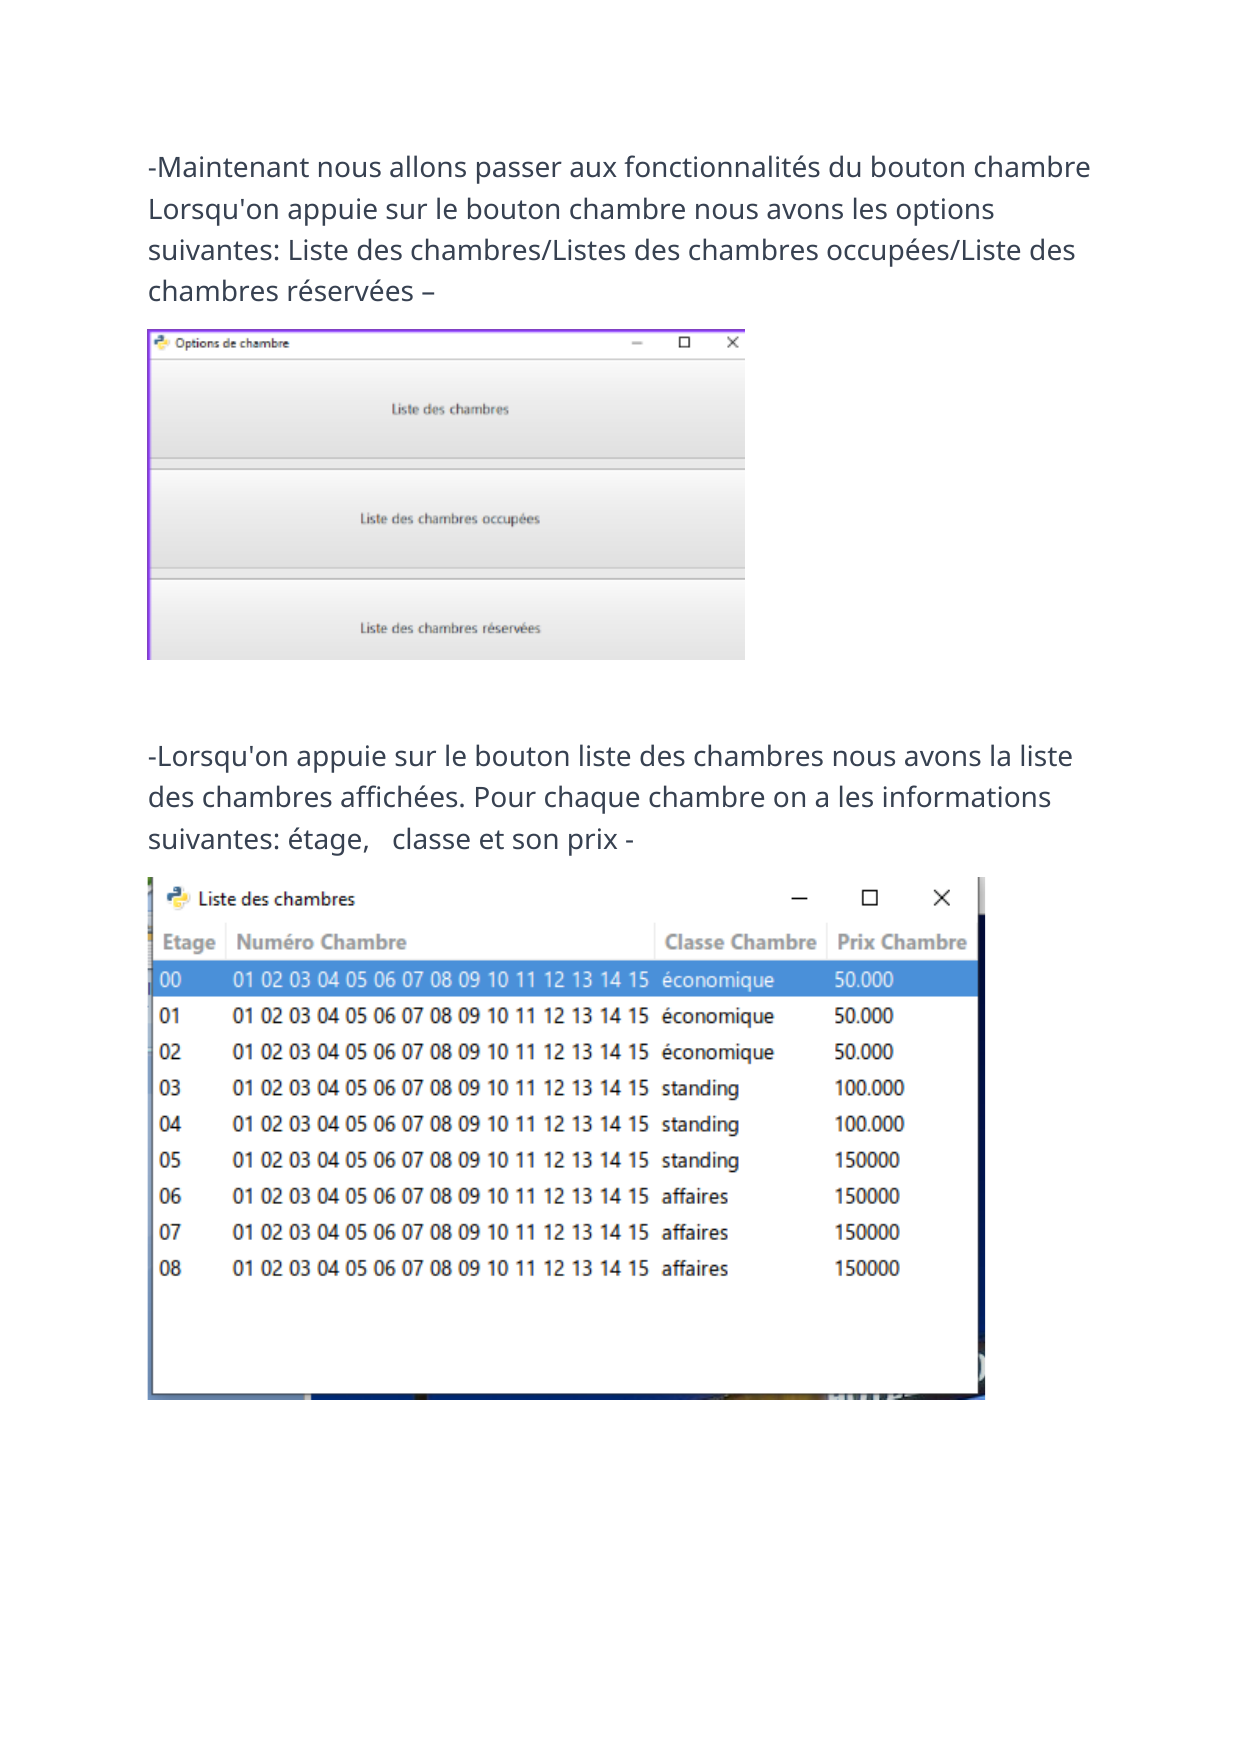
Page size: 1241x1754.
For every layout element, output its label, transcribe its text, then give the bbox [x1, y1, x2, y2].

picture [147, 877, 986, 1400]
text -Maintenant nous allons passer aux fonctionnalités du bouton chambre Lorsqu'on appuie sur le bouton chambre nous avons les options suivantes: Liste des chambres/Listes des chambres occupées/Liste des chambres réservées – [148, 148, 1093, 310]
text -Lorsqu'on appuie sur le bouton liste des chambres nous avons la liste des chambres affichées. Pour chaque chambre on a les informations suivantes: étage, classe et son prix - [148, 736, 1093, 857]
picture [147, 329, 745, 660]
